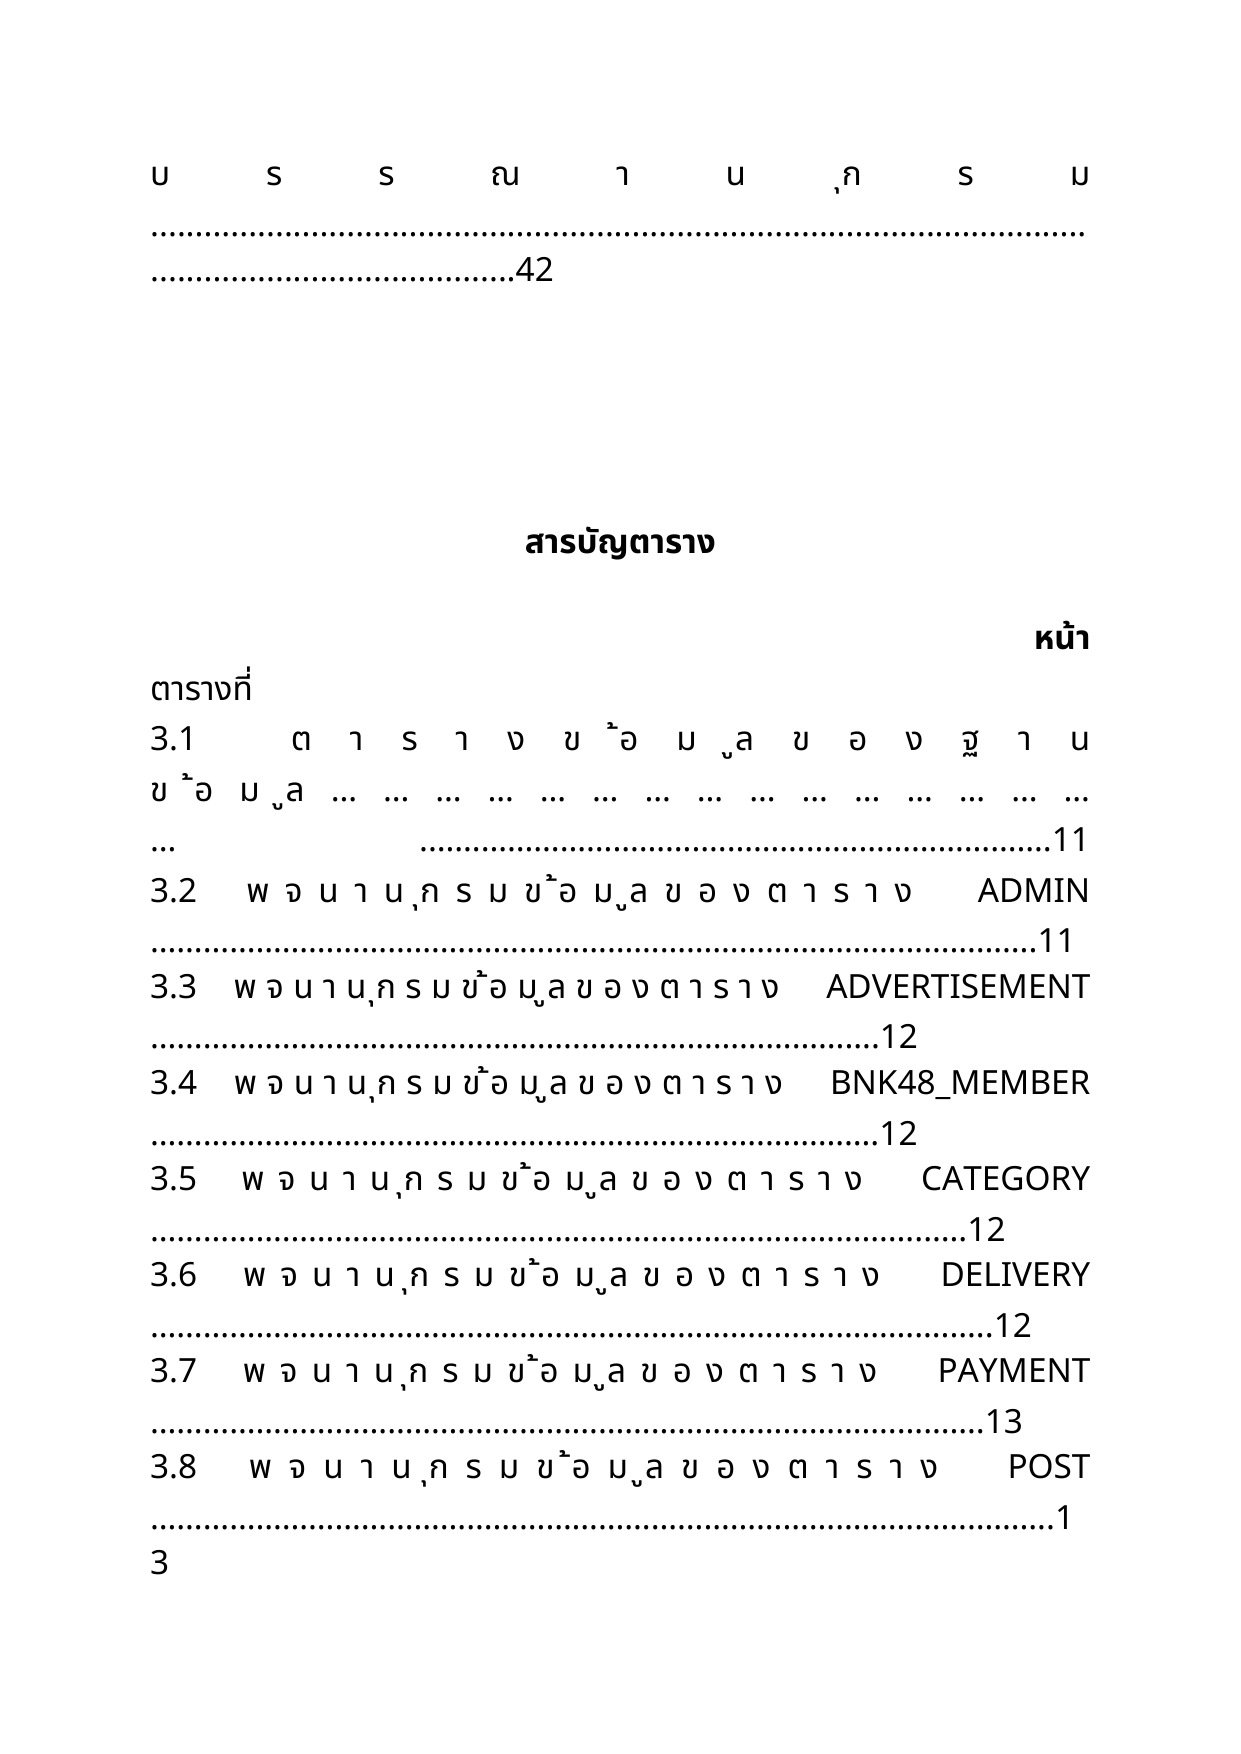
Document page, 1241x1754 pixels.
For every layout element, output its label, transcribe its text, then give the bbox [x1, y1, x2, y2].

text 3.8 พจนานุกรมข้อมูลของตาราง POST ………………………………………………………………………………………….13 [150, 1443, 1090, 1584]
text สารบัญตาราง [150, 518, 1090, 569]
text ตารางที่ [150, 664, 1090, 715]
text 3.4 พจนานุกรมข้อมูลของตาราง BNK48_MEMBER …………………………………………………………….………….12 [150, 1059, 1090, 1155]
text 3.1 ตารางข้อมูลของฐานข้อมูล………………………………………….…………………………….……………………………….11 [150, 715, 1090, 867]
text หน้า [150, 614, 1090, 664]
text 3.3 พจนานุกรมข้อมูลของตาราง ADVERTISEMENT ……………………………..…………..…………………………….12 [150, 963, 1090, 1059]
text 3.5 พจนานุกรมข้อมูลของตาราง CATEGORY ……………………………………………………………………………..….12 [150, 1155, 1090, 1251]
text 3.6 พจนานุกรมข้อมูลของตาราง DELIVERY ………………………………………………………………………………..….12 [150, 1251, 1090, 1347]
text 3.7 พจนานุกรมข้อมูลของตาราง PAYMENT ………………………………………………………………………….……….13 [150, 1347, 1090, 1443]
text บรรณานุกรม ..................................................................................................................................................42 [150, 150, 1090, 291]
text 3.2 พจนานุกรมข้อมูลของตาราง ADMIN ……………………………………….……………………………………………….11 [150, 867, 1090, 963]
